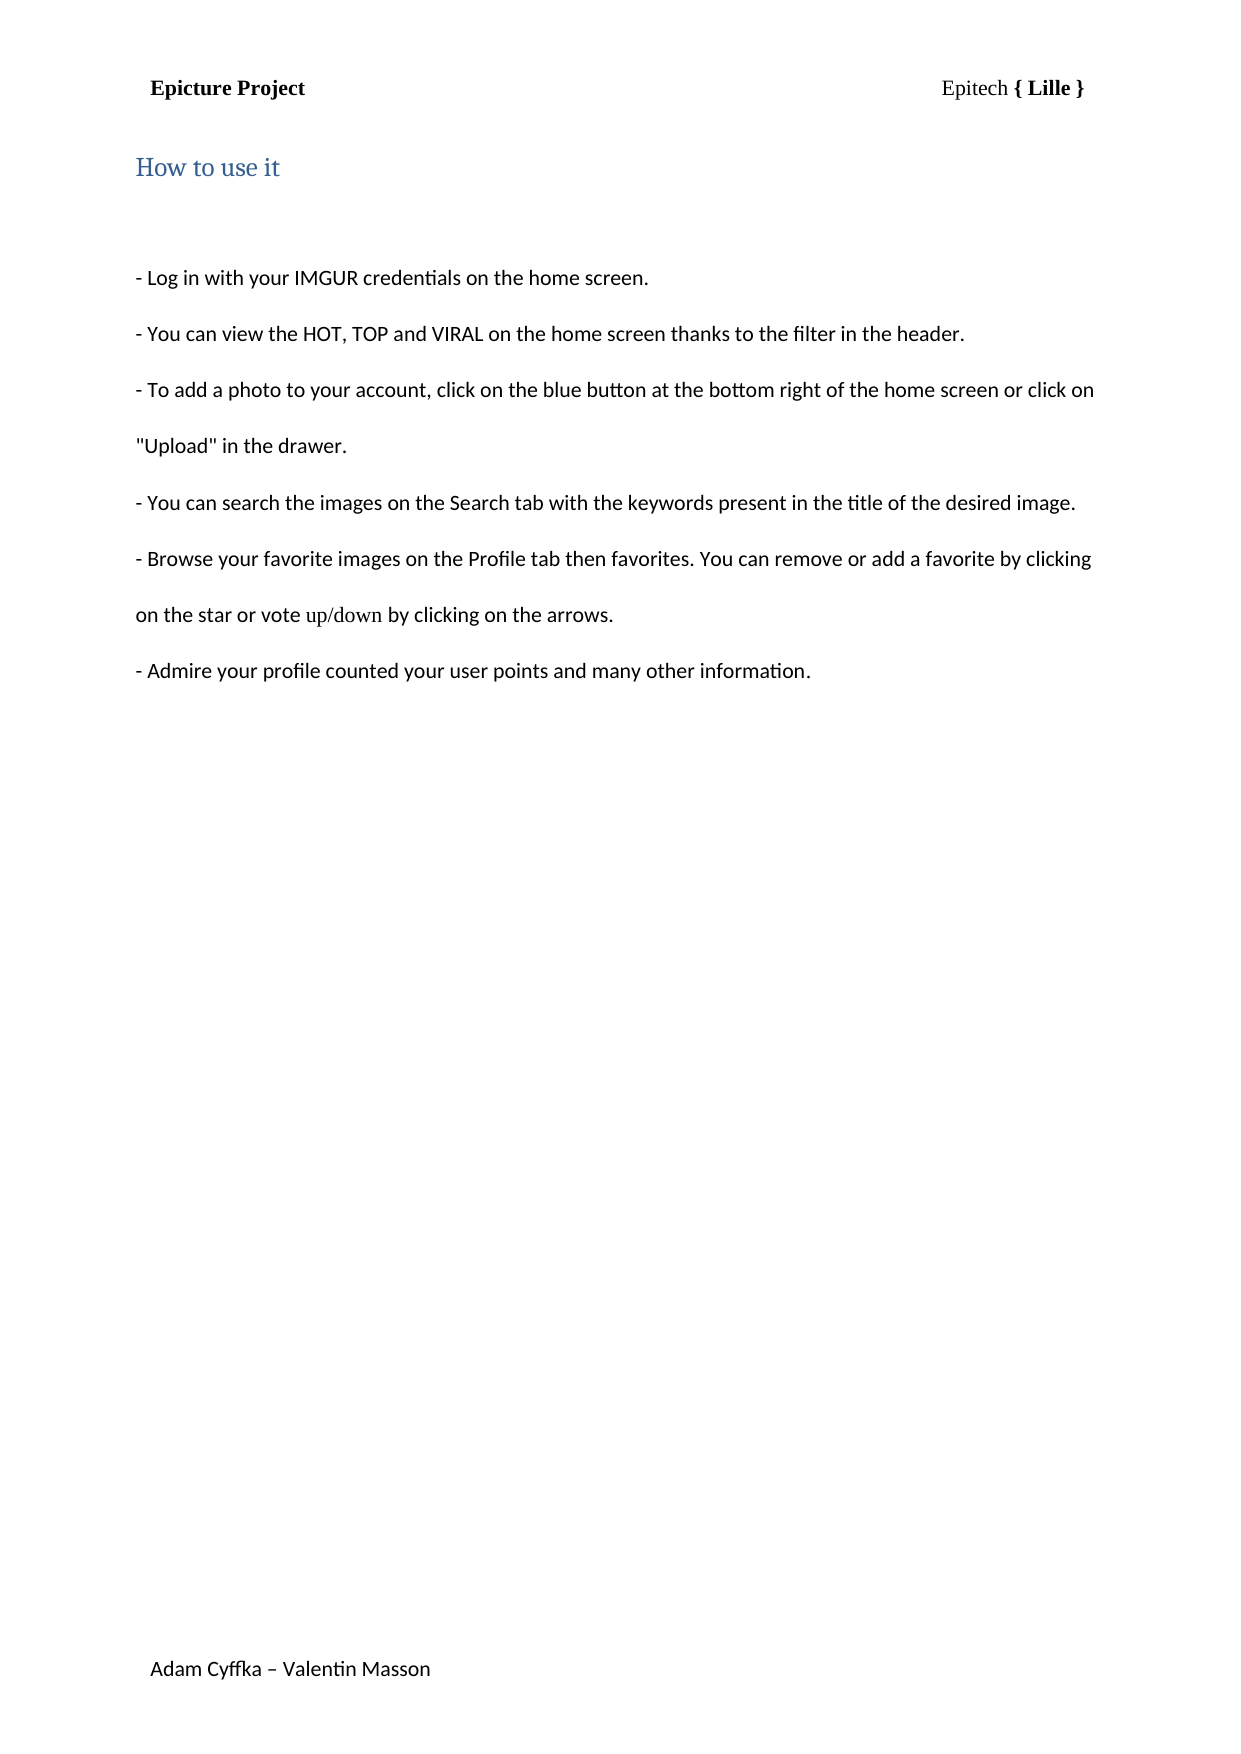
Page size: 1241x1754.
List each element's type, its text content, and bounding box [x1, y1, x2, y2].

text - You can search the images on the Search tab with the keywords present in the title of the desired image. [135, 459, 1105, 516]
text - Log in with your IMGUR credentials on the home screen. [135, 234, 1105, 291]
text - Browse your favorite images on the Profile tab then favorites. You can remove or add a favorite by clicking on the star or vote up/down by clicking on the arrows. [135, 516, 1105, 628]
text - To add a photo to your account, click on the blue button at the bottom right of the home screen or click on "Upload" in the drawer. [135, 347, 1105, 459]
text - You can view the HOT, TOP and VIRAL on the home screen thanks to the filter in the header. [135, 291, 1105, 347]
text - Admire your profile counted your user points and many other information. [135, 628, 1105, 684]
subtitle How to use it [135, 152, 1105, 183]
